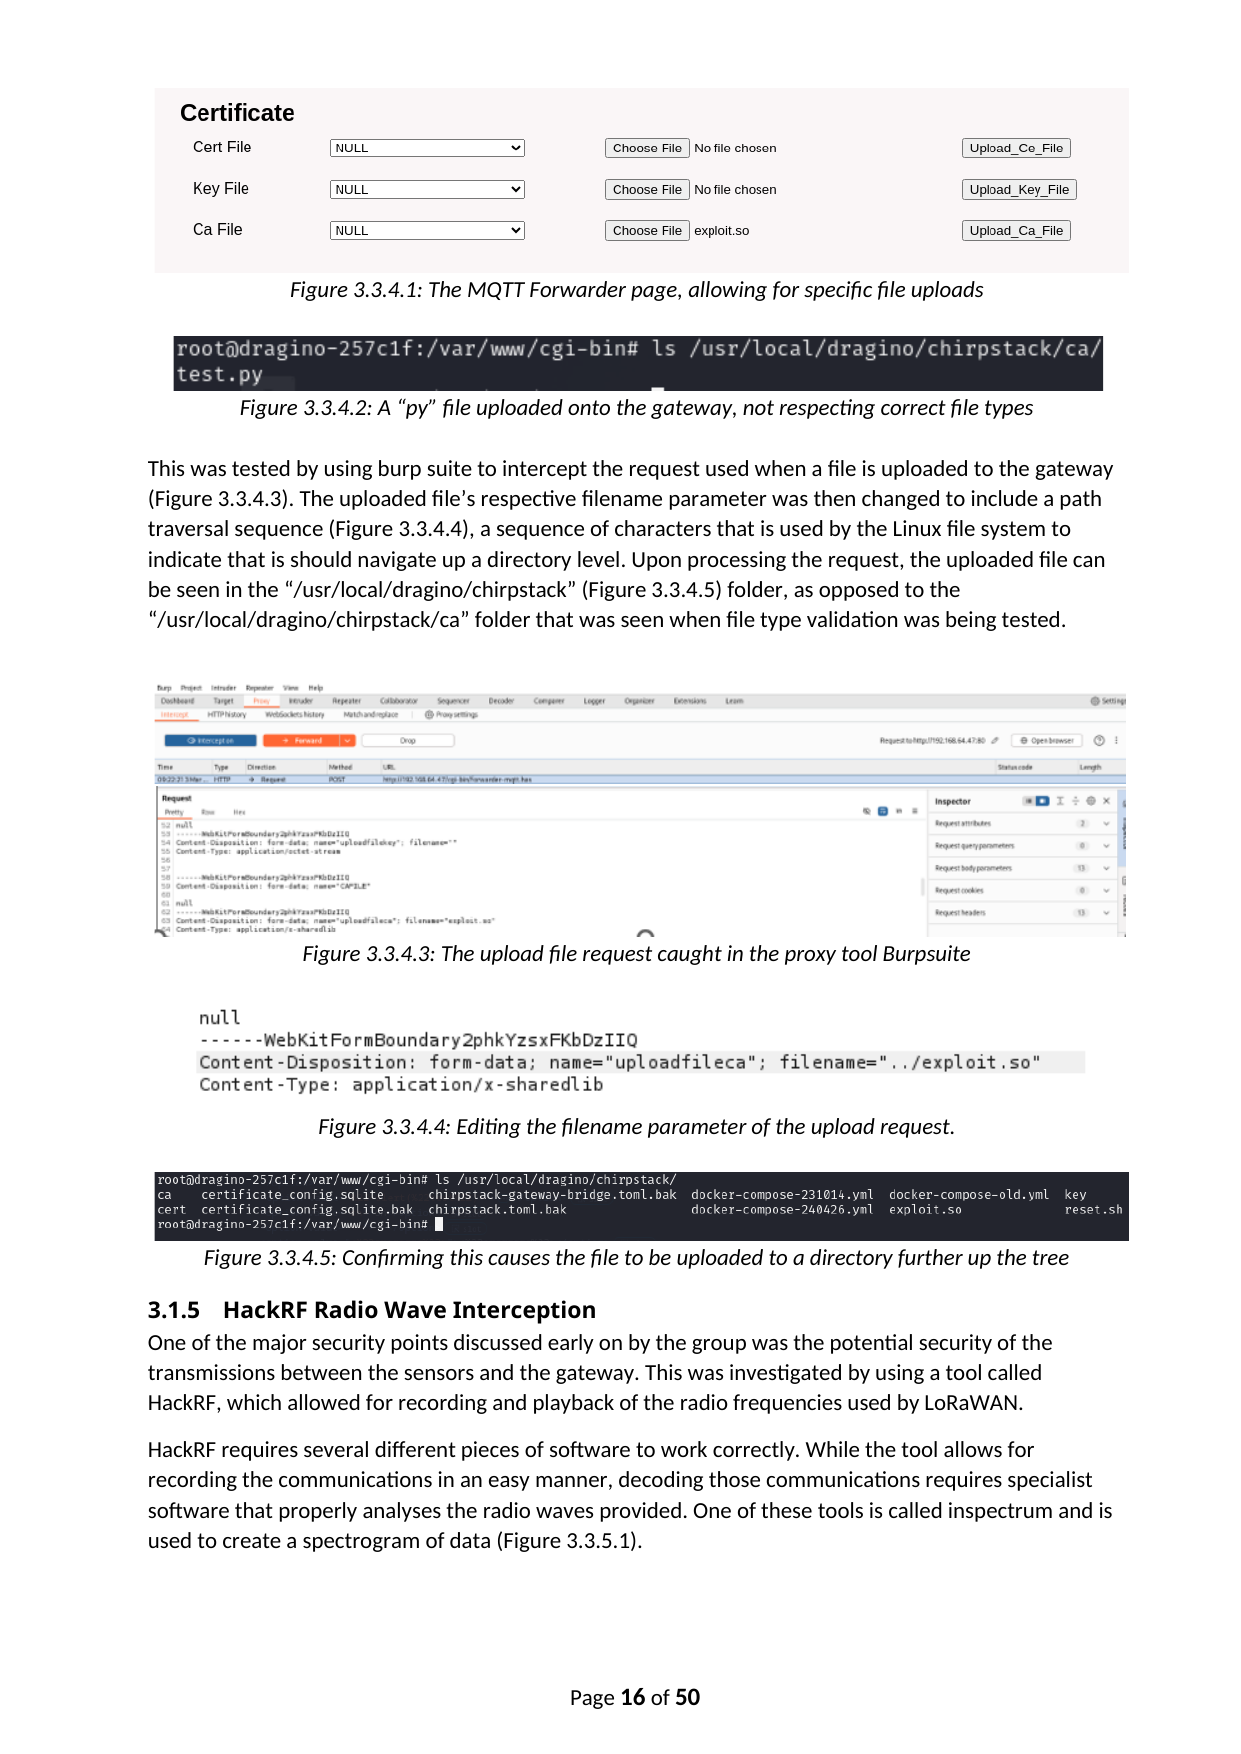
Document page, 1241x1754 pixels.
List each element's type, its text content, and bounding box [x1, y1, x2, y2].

text Figure 3.3.4.2: A “py” file uploaded onto the gateway, not respecting correct file types [154, 393, 1122, 421]
text Figure 3.3.4.4: Editing the filename parameter of the upload request. [154, 1112, 1122, 1140]
text Figure 3.3.4.5: Confirming this causes the file to be uploaded to a directory further up the tree [154, 1243, 1122, 1271]
picture [154, 1172, 1129, 1241]
text Figure 3.3.4.1: The MQTT Forwarder page, allowing for specific file uploads [154, 275, 1122, 303]
text This was tested by using burp suite to intercept the request used when a file is uploaded to the gateway (Figure 3.3.4.3). The uploaded file’s respective filename parameter was then changed to include a path traversal sequence (Figure 3.3.4.4), a sequence of characters that is used by the Linux file system to indicate that is should navigate up a directory level. Upon processing the request, the uploaded file can be seen in the “/usr/local/dragino/chirpstack” (Figure 3.3.4.5) folder, as opposed to the “/usr/local/dragino/chirpstack/ca” folder that was seen when file type validation was being tested. [148, 454, 1122, 633]
text One of the major security points discussed early on by the group was the potential security of the transmissions between the sensors and the gateway. This was investigated by using a tool called HackRF, which allowed for recording and playback of the radio frequencies used by LoRaWAN. [148, 1328, 1122, 1416]
text Figure 3.3.4.3: The upload file request caught in the proxy tool Burpsuite [154, 939, 1122, 967]
picture [154, 88, 1129, 273]
subtitle HackRF Radio Wave Interception [148, 1294, 1122, 1326]
picture [196, 1000, 1086, 1110]
picture [154, 682, 1126, 784]
picture [154, 786, 1126, 937]
picture [173, 336, 1104, 391]
text HackRF requires several different pieces of software to work correctly. While the tool allows for recording the communications in an easy manner, decoding those communications requires specialist software that properly analyses the radio waves provided. One of these tools is called inspectrum and is used to create a spectrogram of data (Figure 3.3.5.1). [148, 1435, 1122, 1554]
